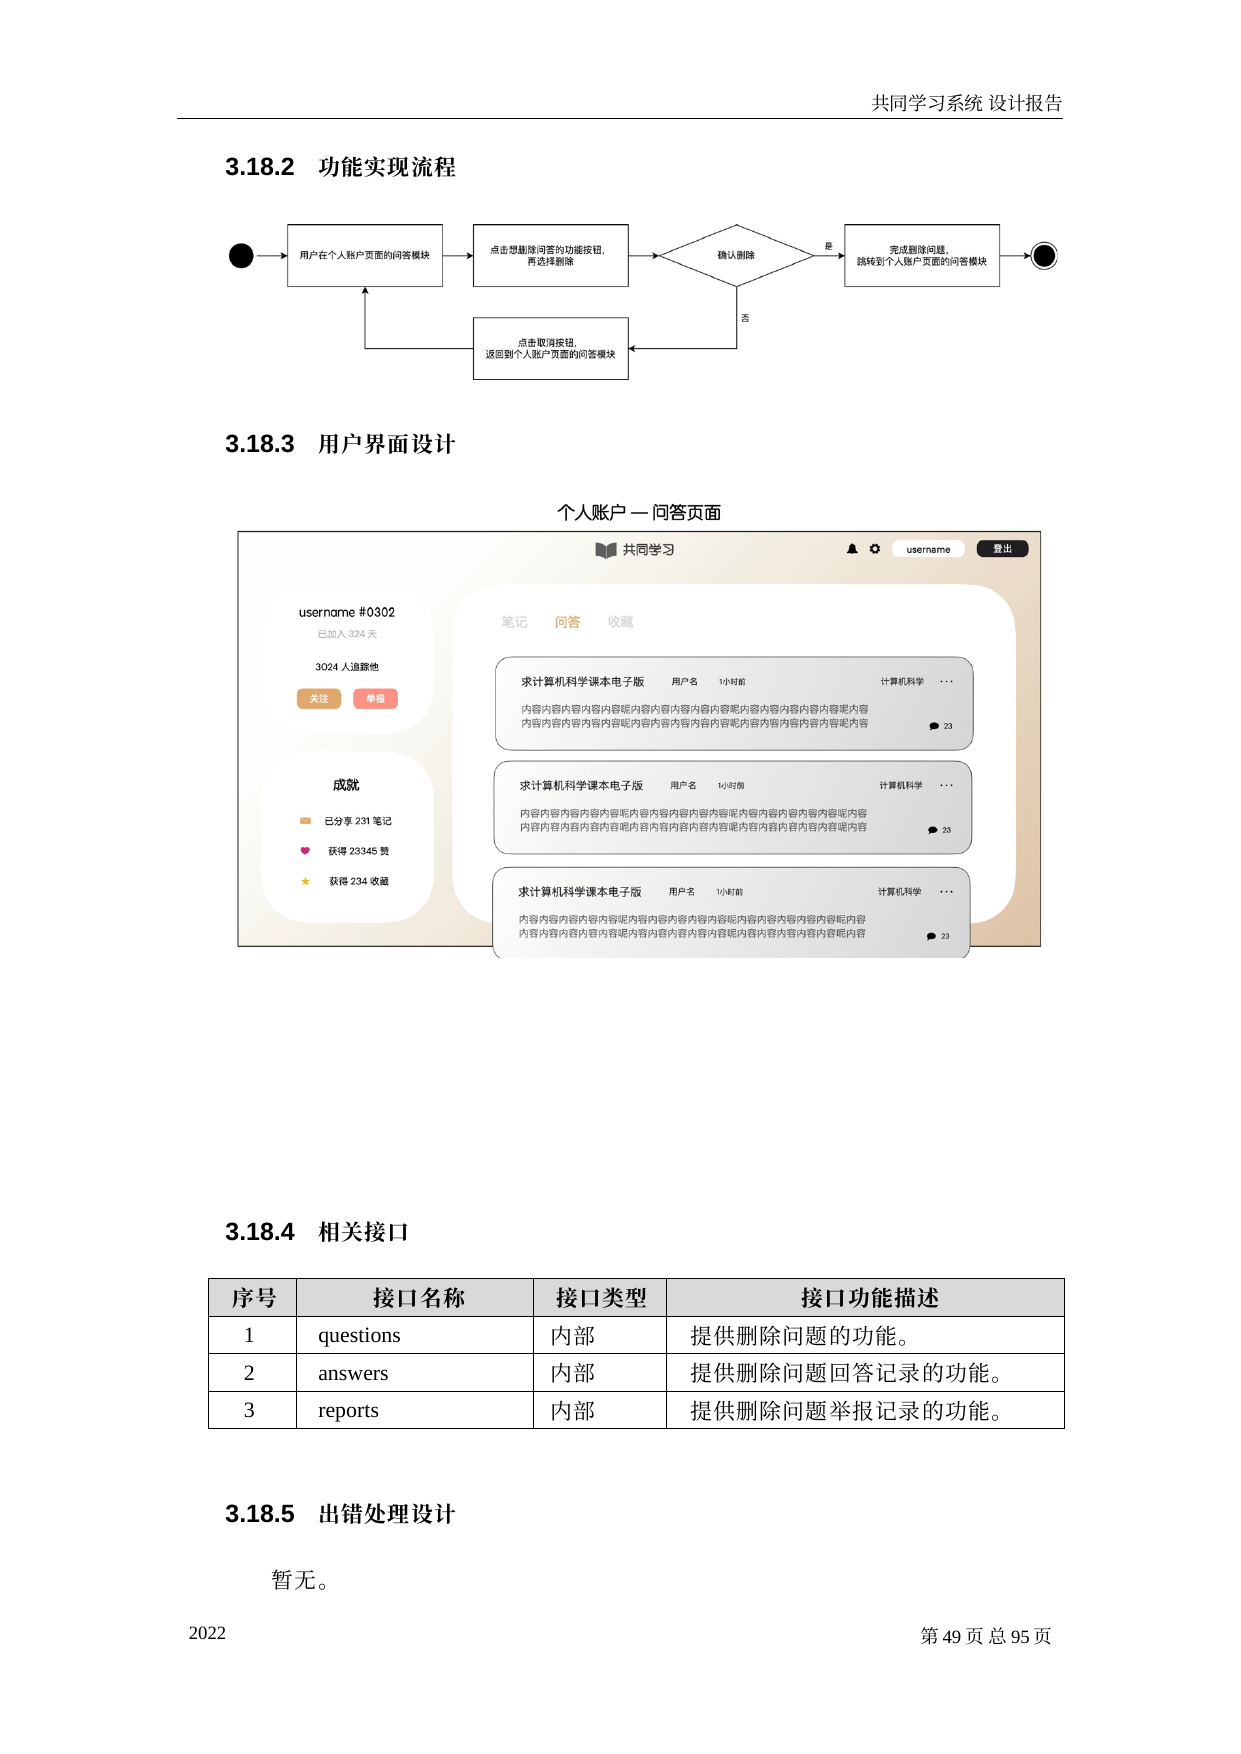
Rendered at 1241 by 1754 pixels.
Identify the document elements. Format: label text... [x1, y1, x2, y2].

table_cell 1 [209, 1317, 296, 1353]
table_cell questions [297, 1317, 533, 1353]
table_cell 内部 [534, 1354, 666, 1391]
table_cell 2 [209, 1354, 296, 1391]
table_cell 提供删除问题回答记录的功能。 [667, 1354, 1064, 1391]
subtitle 出错处理设计 [208, 1495, 1061, 1531]
subtitle 功能实现流程 [208, 148, 1061, 184]
table_cell 3 [209, 1392, 296, 1428]
subtitle 用户界面设计 [208, 425, 1061, 461]
table_cell reports [297, 1392, 533, 1428]
picture [225, 224, 1058, 380]
subtitle 相关接口 [208, 1212, 1061, 1249]
picture [225, 492, 1053, 958]
table_cell 内部 [534, 1317, 666, 1353]
table_cell answers [297, 1354, 533, 1391]
table_header 接口功能描述 [667, 1279, 1064, 1316]
table_cell 内部 [534, 1392, 666, 1428]
table_cell 提供删除问题举报记录的功能。 [667, 1392, 1064, 1428]
table_cell 提供删除问题的功能。 [667, 1317, 1064, 1353]
table_header 接口名称 [297, 1279, 533, 1316]
table_header 序号 [209, 1279, 296, 1316]
text 暂无。 [266, 1560, 1061, 1597]
table_header 接口类型 [534, 1279, 666, 1316]
